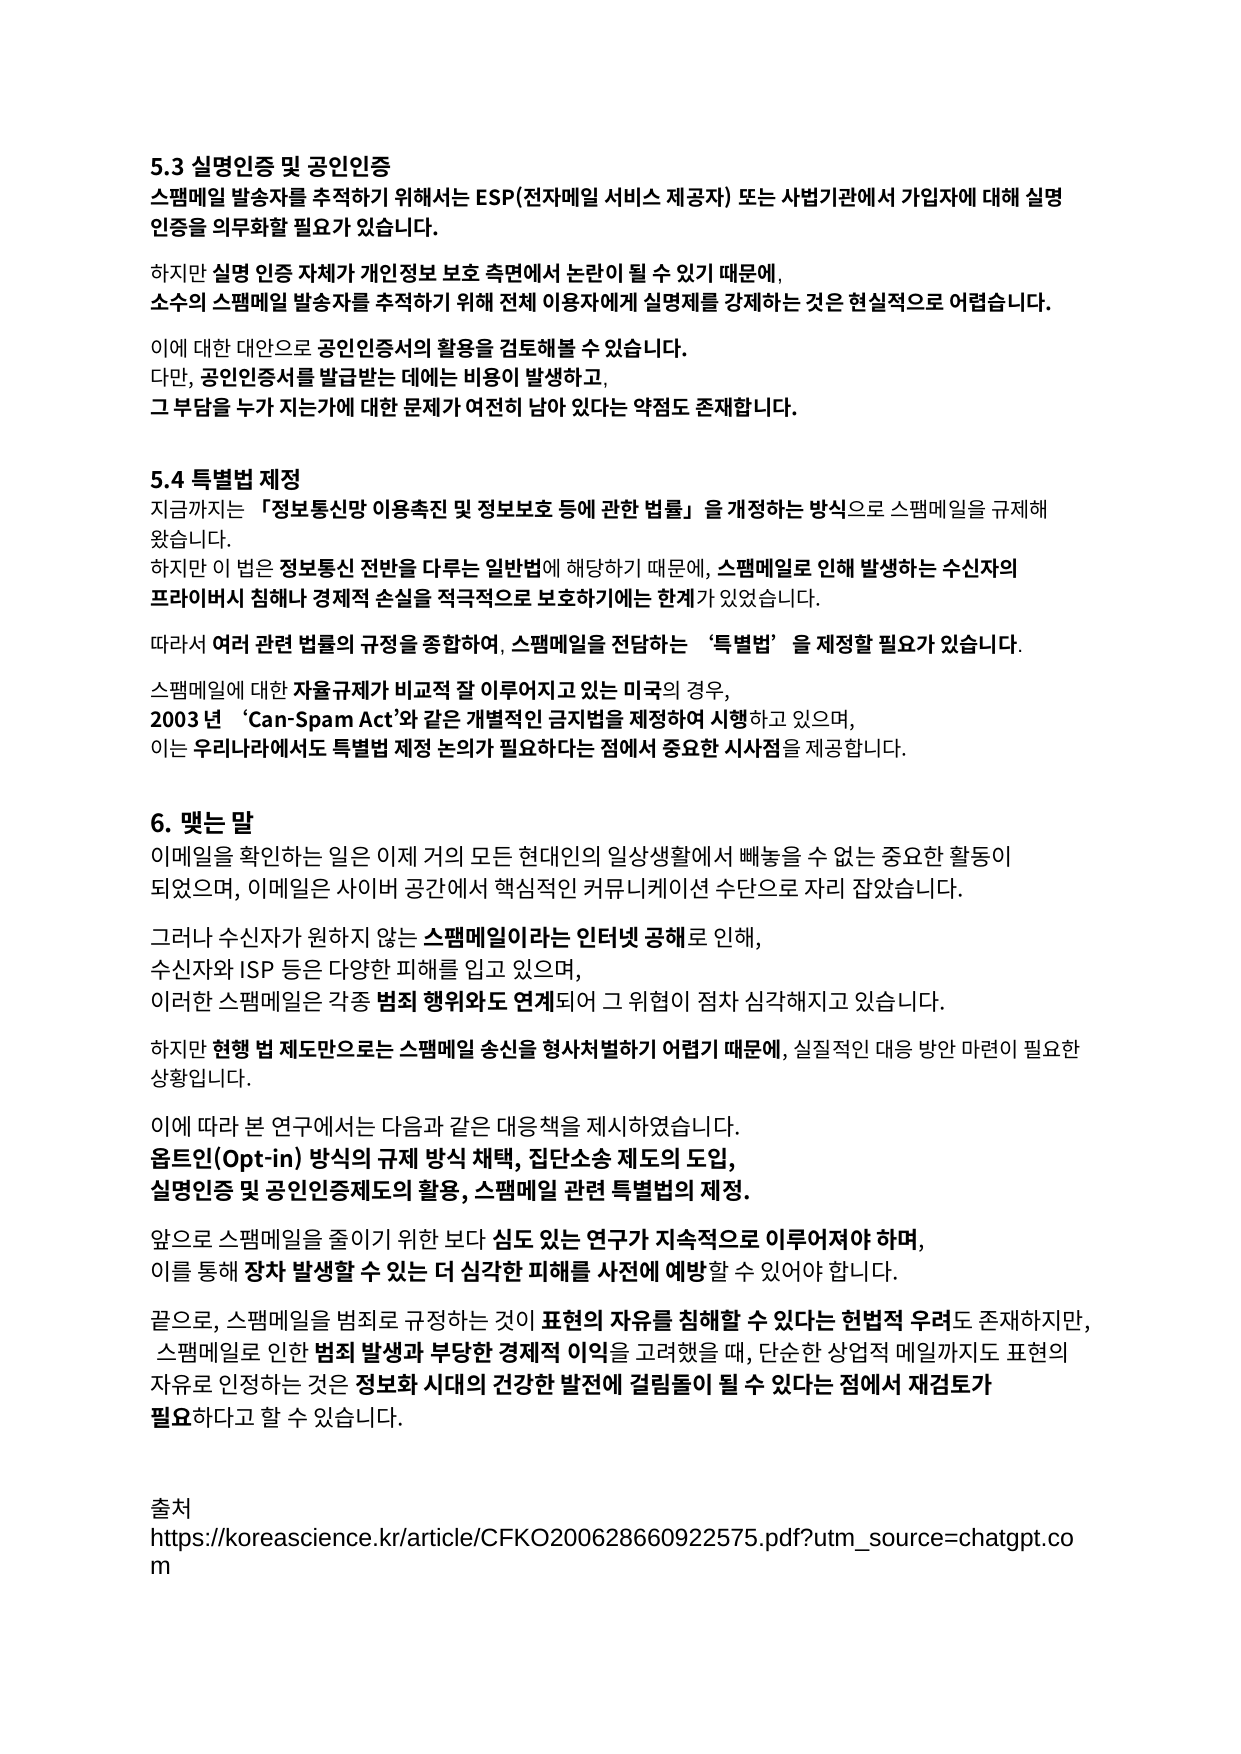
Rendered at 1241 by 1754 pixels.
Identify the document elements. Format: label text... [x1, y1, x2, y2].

text 이에 따라 본 연구에서는 다음과 같은 대응책을 제시하였습니다. 옵트인(Opt-in) 방식의 규제 방식 채택, 집단소송 제도의 도입, 실명인증 및 공인인증제도의 활용, 스팸메일 관련 특별법의 제정. [150, 1109, 1090, 1206]
text 스팸메일에 대한 자율규제가 비교적 잘 이루어지고 있는 미국의 경우, 2003년 ‘Can-Spam Act’와 같은 개별적인 금지법을 제정하여 시행하고 있으며, 이는 우리나라에서도 특별법 제정 논의가 필요하다는 점에서 중요한 시사점을 제공합니다. [150, 675, 1090, 763]
text 끝으로, 스팸메일을 범죄로 규정하는 것이 표현의 자유를 침해할 수 있다는 헌법적 우려도 존재하지만, 스팸메일로 인한 범죄 발생과 부당한 경제적 이익을 고려했을 때, 단순한 상업적 메일까지도 표현의 자유로 인정하는 것은 정보화 시대의 건강한 발전에 걸림돌이 될 수 있다는 점에서 재검토가 필요하다고 할 수 있습니다. [150, 1304, 1090, 1433]
text 하지만 실명 인증 자체가 개인정보 보호 측면에서 논란이 될 수 있기 때문에, 소수의 스팸메일 발송자를 추적하기 위해 전체 이용자에게 실명제를 강제하는 것은 현실적으로 어렵습니다. [150, 258, 1090, 316]
text 5.3 실명인증 및 공인인증 스팸메일 발송자를 추적하기 위해서는 ESP(전자메일 서비스 제공자) 또는 사법기관에서 가입자에 대해 실명 인증을 의무화할 필요가 있습니다. [150, 150, 1090, 241]
text 5.4 특별법 제정 지금까지는 「정보통신망 이용촉진 및 정보보호 등에 관한 법률」을 개정하는 방식으로 스팸메일을 규제해 왔습니다. 하지만 이 법은 정보통신 전반을 다루는 일반법에 해당하기 때문에, 스팸메일로 인해 발생하는 수신자의 프라이버시 침해나 경제적 손실을 적극적으로 보호하기에는 한계가 있었습니다. [150, 462, 1090, 612]
text 이에 대한 대안으로 공인인증서의 활용을 검토해볼 수 있습니다. 다만, 공인인증서를 발급받는 데에는 비용이 발생하고, 그 부담을 누가 지는가에 대한 문제가 여전히 남아 있다는 약점도 존재합니다. [150, 333, 1090, 421]
text 앞으로 스팸메일을 줄이기 위한 보다 심도 있는 연구가 지속적으로 이루어져야 하며, 이를 통해 장차 발생할 수 있는 더 심각한 피해를 사전에 예방할 수 있어야 합니다. [150, 1223, 1090, 1287]
text 따라서 여러 관련 법률의 규정을 종합하여, 스팸메일을 전담하는 ‘특별법’을 제정할 필요가 있습니다. [150, 629, 1090, 658]
text 출처 https://koreascience.kr/article/CFKO200628660922575.pdf?utm_source=chatgpt.com [150, 1492, 1090, 1580]
text 그러나 수신자가 원하지 않는 스팸메일이라는 인터넷 공해로 인해, 수신자와 ISP 등은 다양한 피해를 입고 있으며, 이러한 스팸메일은 각종 범죄 행위와도 연계되어 그 위협이 점차 심각해지고 있습니다. [150, 921, 1090, 1017]
text 하지만 현행 법 제도만으로는 스팸메일 송신을 형사처벌하기 어렵기 때문에, 실질적인 대응 방안 마련이 필요한 상황입니다. [150, 1034, 1090, 1093]
text 6. 맺는 말 이메일을 확인하는 일은 이제 거의 모든 현대인의 일상생활에서 빼놓을 수 없는 중요한 활동이 되었으며, 이메일은 사이버 공간에서 핵심적인 커뮤니케이션 수단으로 자리 잡았습니다. [150, 804, 1090, 904]
